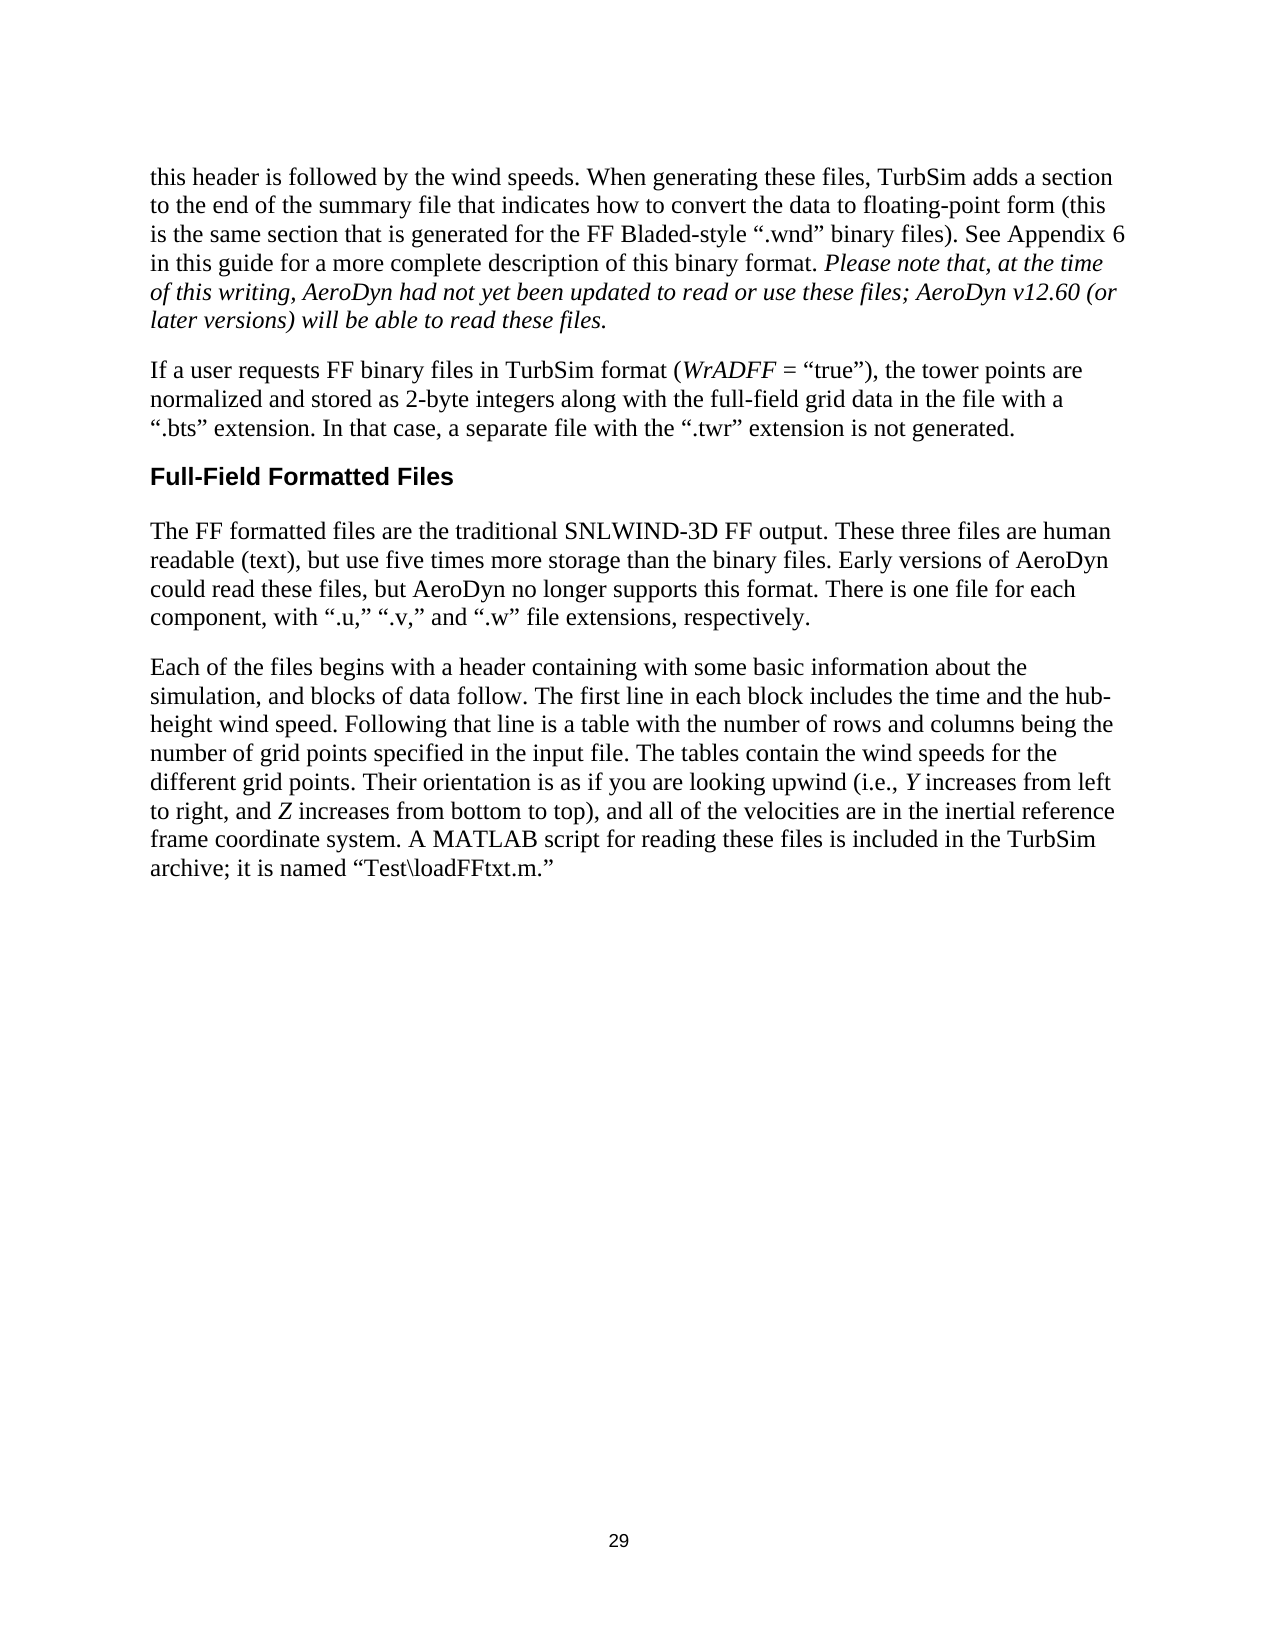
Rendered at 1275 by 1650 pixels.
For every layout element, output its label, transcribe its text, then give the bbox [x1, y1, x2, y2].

text If a user requests FF binary files in TurbSim format (WrADFF = “true”), the tower points are normalized and stored as 2-byte integers along with the full-field grid data in the file with a “.bts” extension. In that case, a separate file with the “.twr” extension is not generated. [150, 355, 1125, 441]
text Full-Field Formatted Files [150, 462, 1125, 491]
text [150, 162, 1125, 334]
text The FF formatted files are the traditional SNLWIND-3D FF output. These three files are human readable (text), but use five times more storage than the binary files. Early versions of AeroDyn could read these files, but AeroDyn no longer supports this format. There is one file for each component, with “.u,” “.v,” and “.w” file extensions, respectively. [150, 516, 1125, 631]
text Each of the files begins with a header containing with some basic information about the simulation, and blocks of data follow. The first line in each block includes the time and the hub-height wind speed. Following that line is a table with the number of rows and columns being the number of grid points specified in the input file. The tables contain the wind speeds for the different grid points. Their orientation is as if you are looking upwind (i.e., Y increases from left to right, and Z increases from bottom to top), and all of the velocities are in the inertial reference frame coordinate system. A MATLAB script for reading these files is included in the TurbSim archive; it is named “Test\loadFFtxt.m.” [150, 652, 1125, 882]
